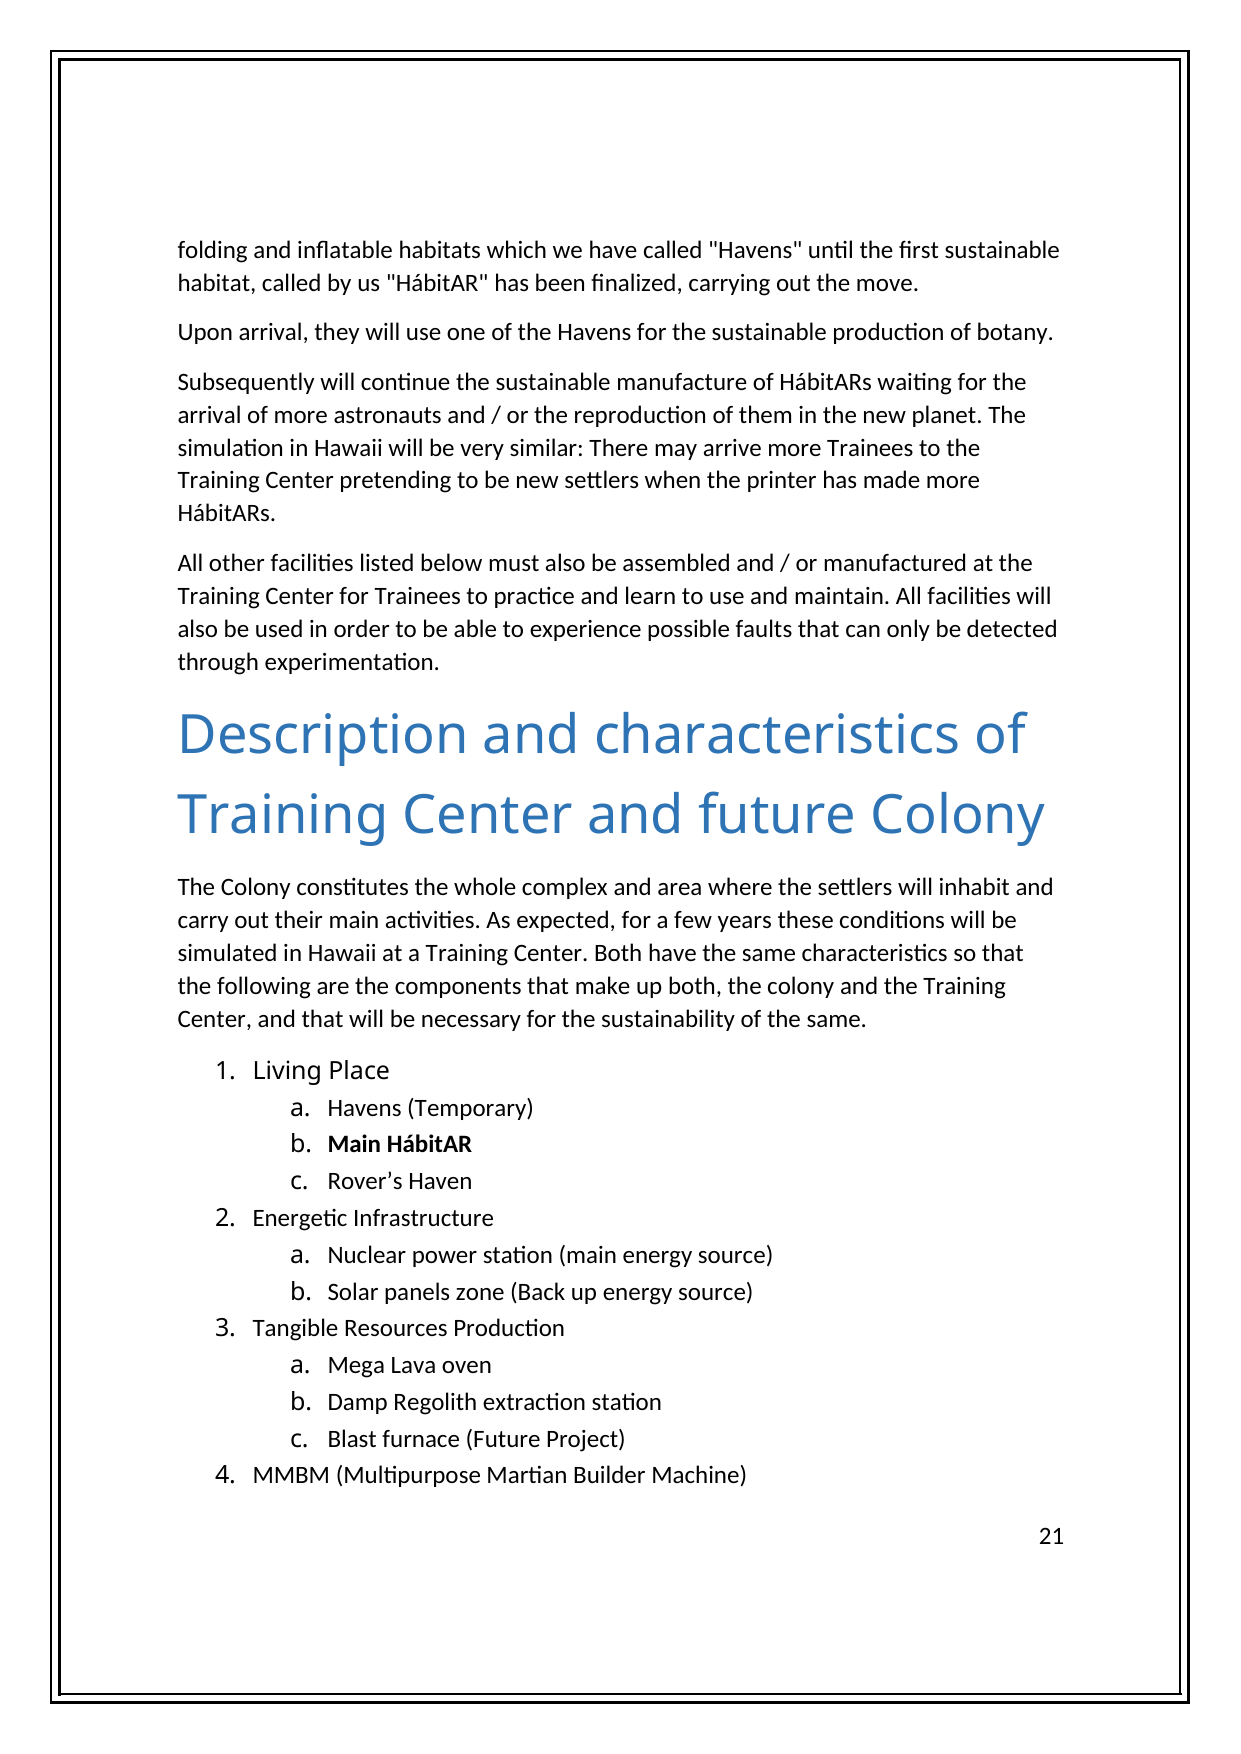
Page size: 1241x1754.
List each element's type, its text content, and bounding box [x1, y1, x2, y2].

list Damp Regolith extraction station [290, 1383, 1063, 1418]
text Description and characteristics of Training Center and future Colony [177, 696, 1063, 849]
list Energetic Infrastructure [215, 1200, 1063, 1234]
list Havens (Temporary) [290, 1089, 1063, 1123]
list Living Place [215, 1053, 1063, 1087]
text Subsequently will continue the sustainable manufacture of HábitARs waiting for the arrival of more astronauts and / or the reproduction of them in the new planet. The simulation in Hawaii will be very similar: There may arrive more Trainees to the Training Center pretending to be new settlers when the printer has made more HábitARs. [177, 366, 1063, 528]
text The Colony constitutes the whole complex and area where the settlers will inhabit and carry out their main activities. As expected, for a few years these conditions will be simulated in Hawaii at a Training Center. Both have the same characteristics so that the following are the components that make up both, the colony and the Training Center, and that will be necessary for the sustainability of the same. [177, 871, 1063, 1033]
list MMBM (Multipurpose Martian Builder Machine) [215, 1457, 1063, 1491]
list Solar panels zone (Back up energy source) [290, 1273, 1063, 1307]
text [177, 234, 1063, 297]
list Main HábitAR [290, 1126, 1063, 1160]
text Upon arrival, they will use one of the Havens for the sustainable production of botany. [177, 316, 1063, 347]
list Rover’s Haven [290, 1163, 1063, 1197]
list Nuclear power station (main energy source) [290, 1236, 1063, 1271]
list Mega Lava oven [290, 1347, 1063, 1381]
list Tangible Resources Production [215, 1310, 1063, 1344]
text All other facilities listed below must also be assembled and / or manufactured at the Training Center for Trainees to practice and learn to use and maintain. All facilities will also be used in order to be able to experience possible faults that can only be detected through experimentation. [177, 547, 1063, 676]
list Blast furnace (Future Project) [290, 1420, 1063, 1454]
